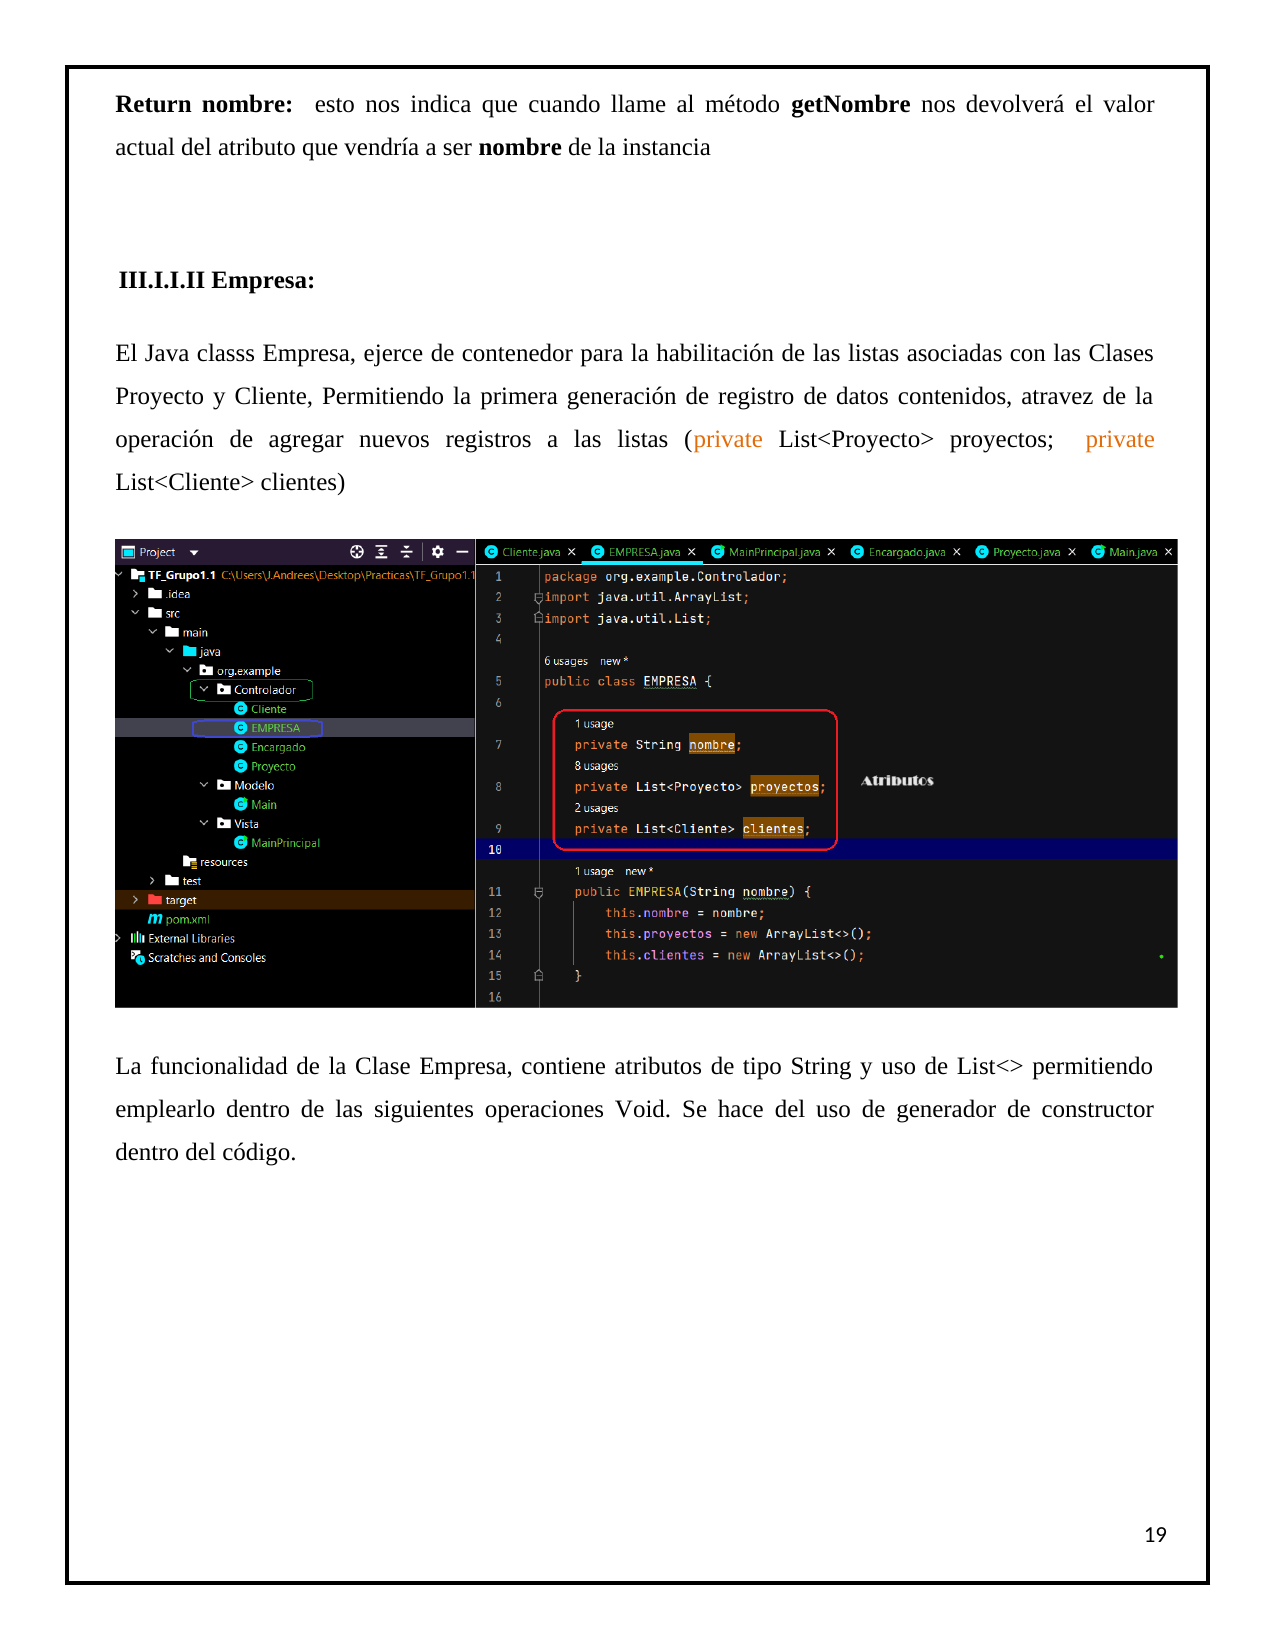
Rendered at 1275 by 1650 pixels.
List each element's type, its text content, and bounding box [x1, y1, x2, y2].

subtitle III.I.I.II Empresa: [115, 265, 1155, 294]
picture [115, 539, 1178, 1008]
text La funcionalidad de la Clase Empresa, contiene atributos de tipo String y uso de List<> permitiendo emplearlo dentro de las siguientes operaciones Void. Se hace del uso de generador de constructor dentro del código. [115, 1051, 1155, 1166]
text El Java classs Empresa, ejerce de contenedor para la habilitación de las listas asociadas con las Clases Proyecto y Cliente, Permitiendo la primera generación de registro de datos contenidos, atravez de la operación de agregar nuevos registros a las listas (private List<Proyecto> proyectos; private List<Cliente> clientes) [115, 338, 1155, 496]
text Return nombre: esto nos indica que cuando llame al método getNombre nos devolverá el valor actual del atributo que vendría a ser nombre de la instancia [115, 89, 1155, 161]
